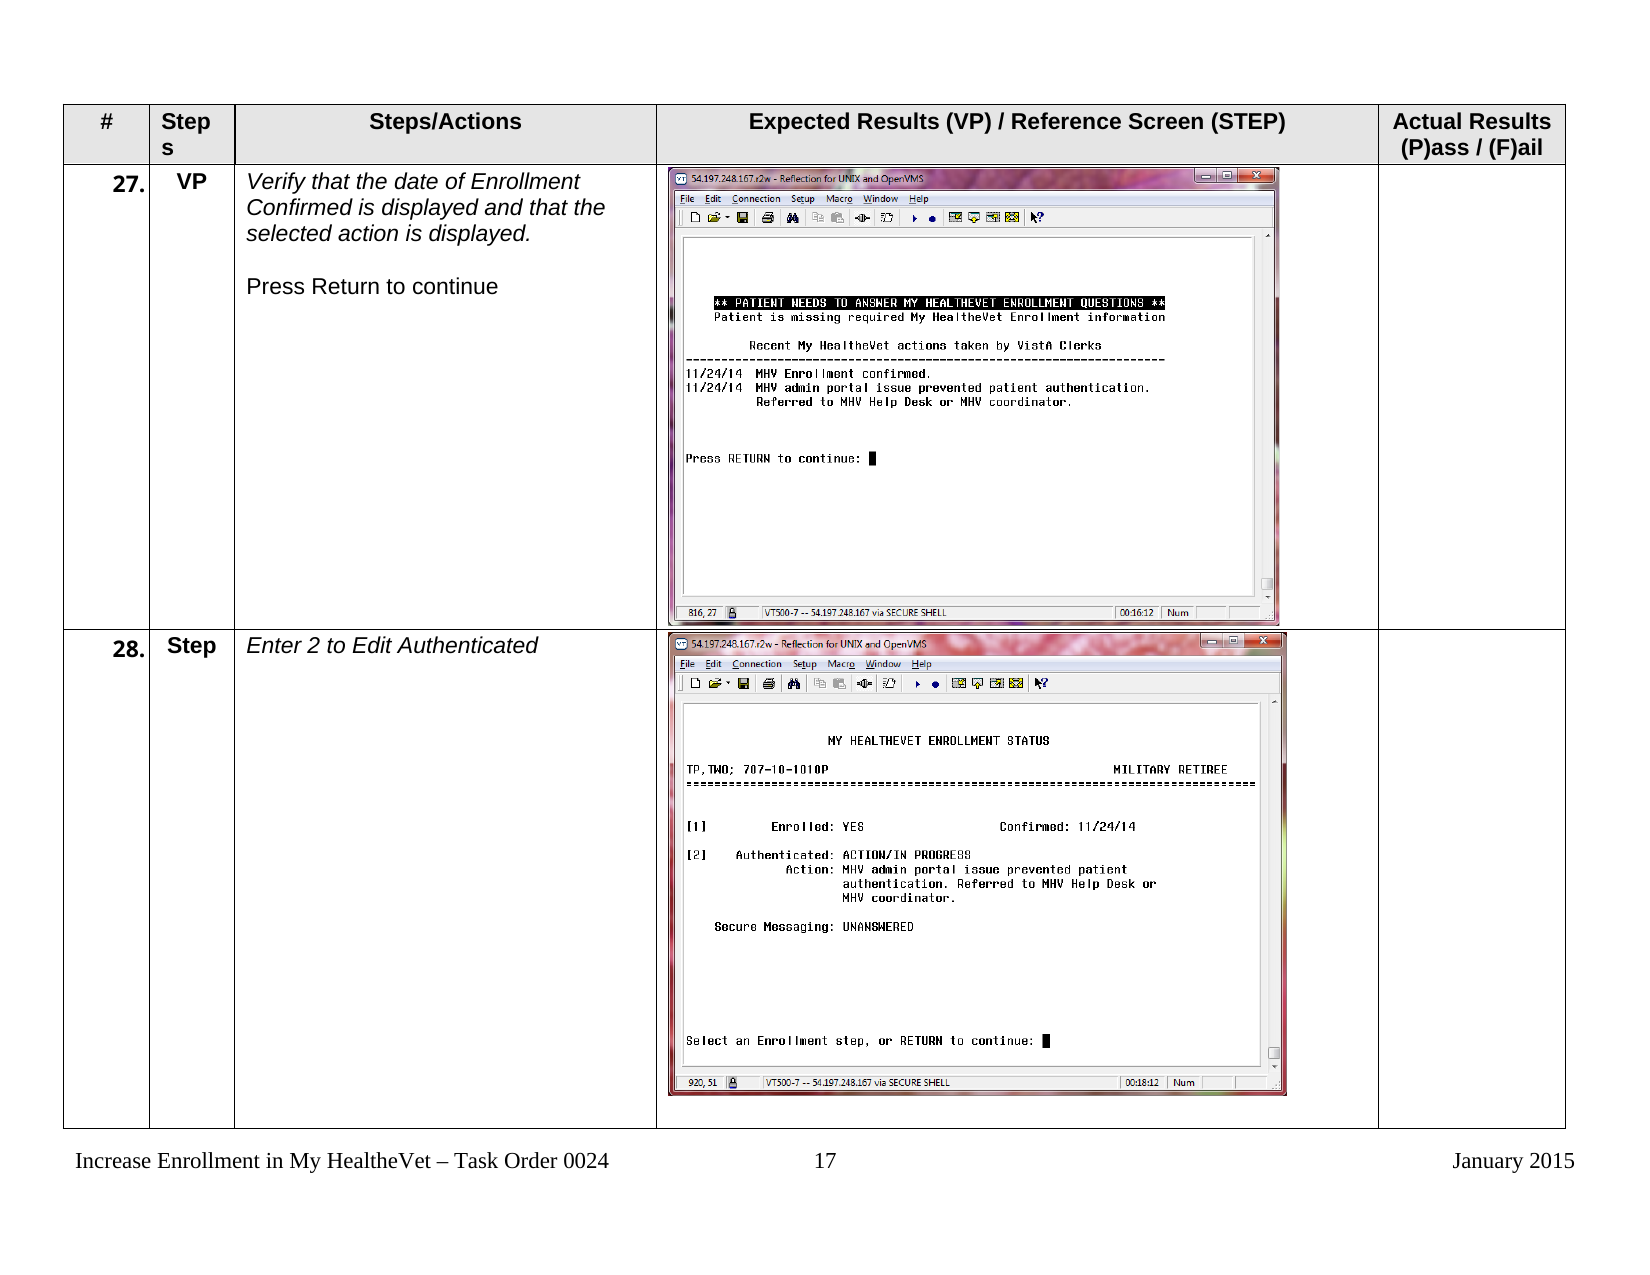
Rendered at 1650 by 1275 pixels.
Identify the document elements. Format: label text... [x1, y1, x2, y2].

table_cell [64, 630, 149, 1128]
table_cell VP [150, 165, 234, 628]
picture [668, 167, 1280, 626]
table_cell Enter 2 to Edit Authenticated [235, 630, 656, 1128]
table_cell Step [150, 630, 234, 1128]
table_cell [64, 165, 149, 628]
table_cell [1379, 165, 1565, 628]
table_cell [657, 165, 1378, 628]
table_cell [657, 630, 1378, 1128]
table_header Steps [150, 105, 234, 163]
table_cell [1379, 630, 1565, 1128]
table_cell Verify that the date of Enrollment Confirmed is displayed and that the selected action is displayed. Press Return to continue [235, 165, 656, 628]
table_header Expected Results (VP) / Reference Screen (STEP) [657, 105, 1378, 163]
table_header Steps/Actions [236, 105, 656, 163]
table_header # [64, 105, 149, 163]
picture [668, 632, 1287, 1096]
table_header Actual Results (P)ass / (F)ail [1379, 105, 1565, 163]
